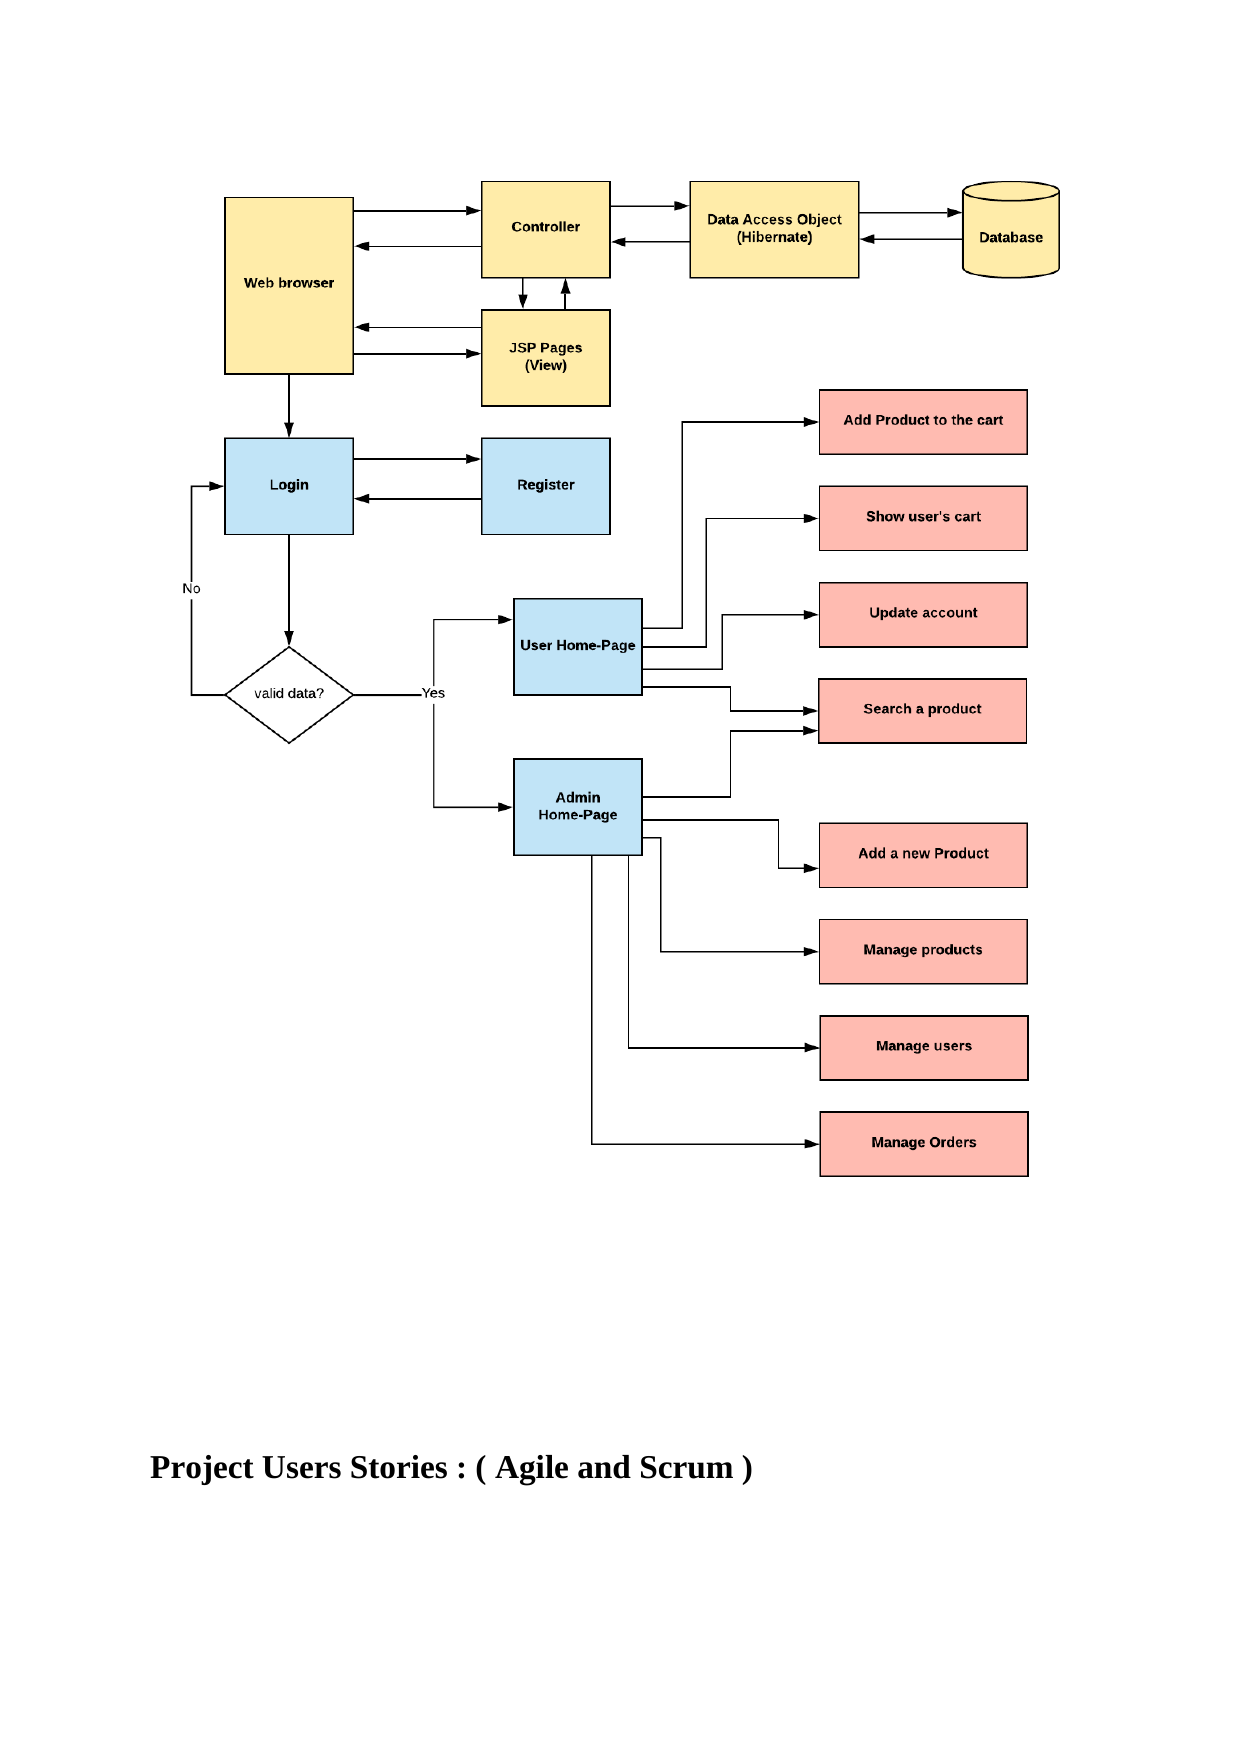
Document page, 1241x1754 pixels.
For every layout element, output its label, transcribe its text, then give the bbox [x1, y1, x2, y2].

text Project Users Stories : ( Agile and Scrum ) [150, 1448, 1090, 1486]
picture [150, 150, 1091, 1208]
